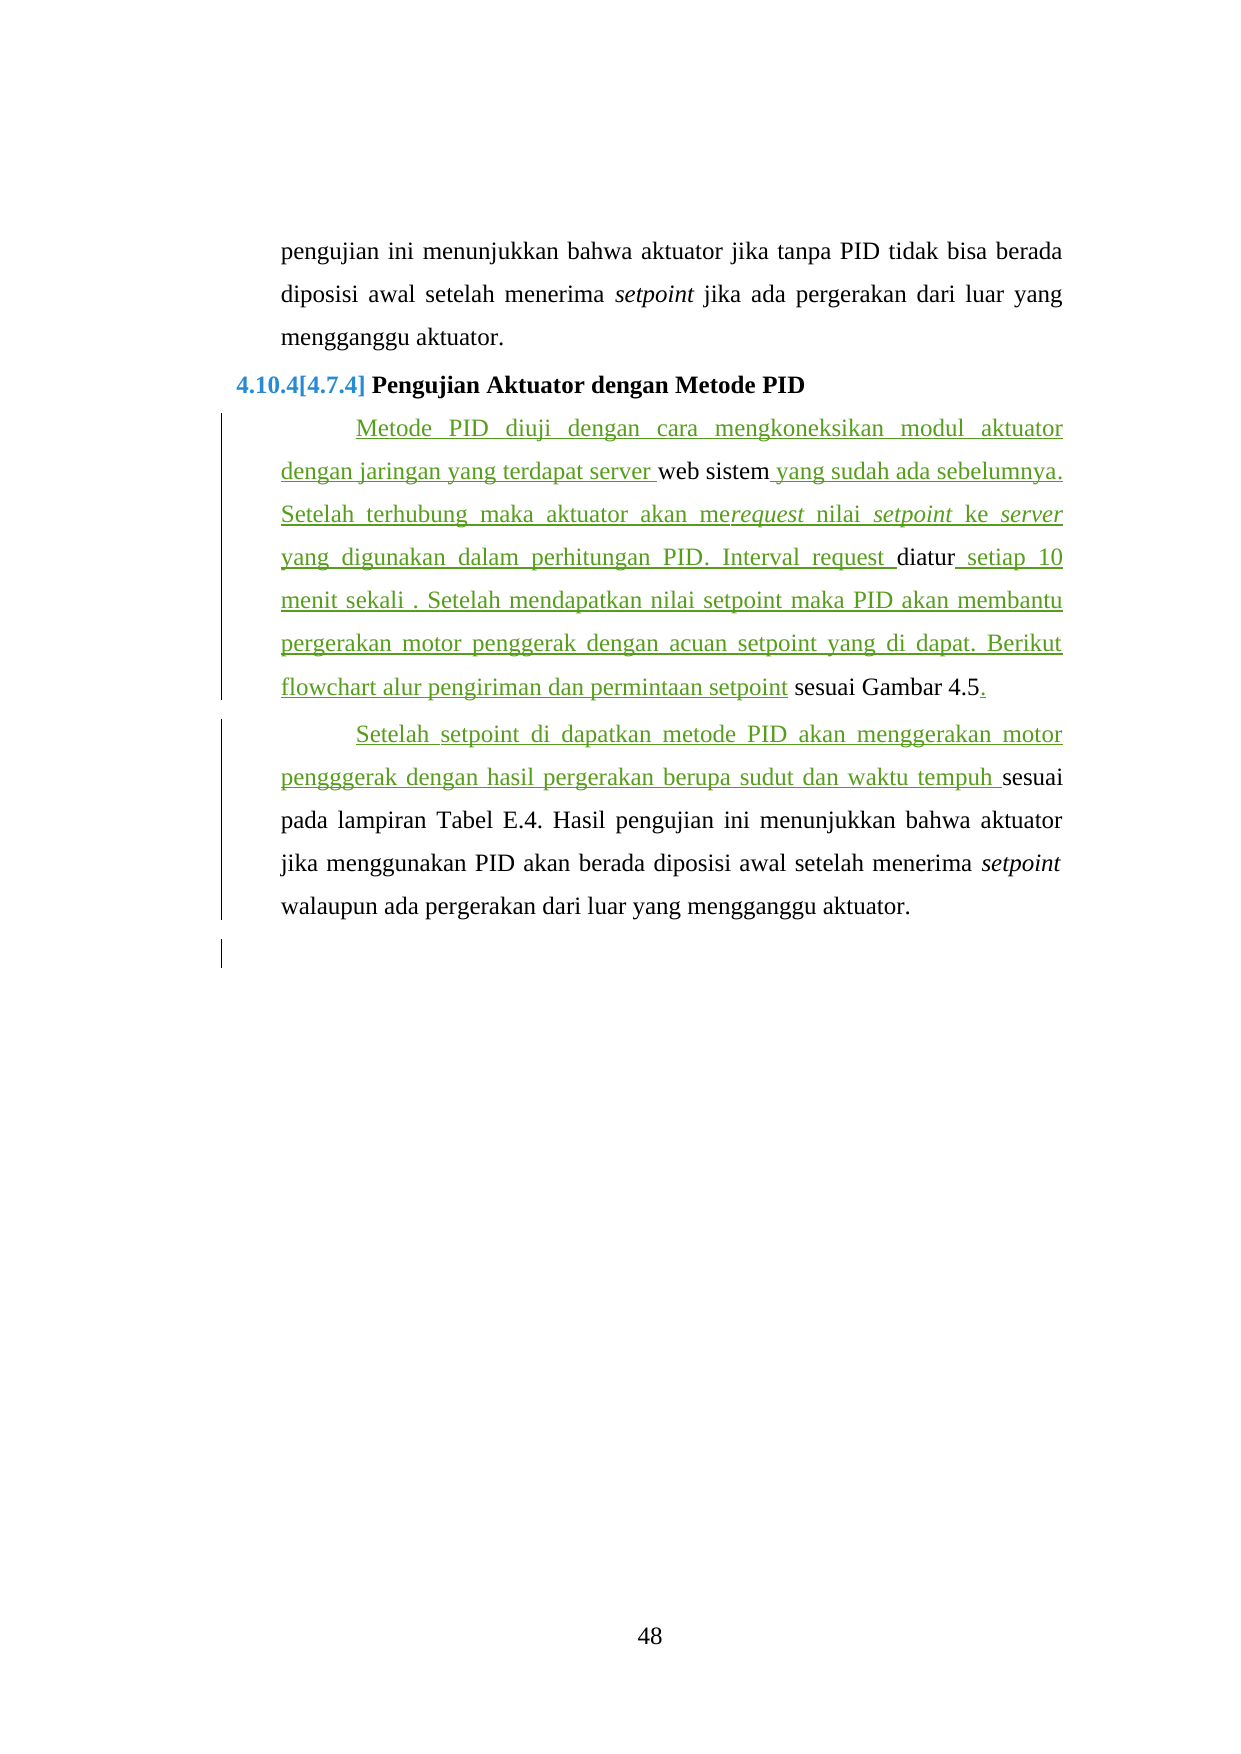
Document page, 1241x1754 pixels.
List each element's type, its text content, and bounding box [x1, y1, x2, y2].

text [281, 236, 1063, 351]
text web sistemdiatur sesuai Gambar 4.5 [281, 413, 1063, 524]
subtitle Pengujian Aktuator dengan Metode PID [236, 370, 1063, 398]
text web sistemdiatur sesuai Gambar 4.5 [281, 525, 1063, 610]
text web sistemdiatur sesuai Gambar 4.5 [281, 655, 1063, 700]
text sesuai pada lampiran Tabel E.4. Hasil pengujian ini menunjukkan bahwa aktuator jika menggunakan PID akan berada diposisi awal setelah menerima setpoint walaupun ada pergerakan dari luar yang mengganggu aktuator. [281, 719, 1063, 920]
text web sistemdiatur sesuai Gambar 4.5 [281, 612, 1063, 653]
